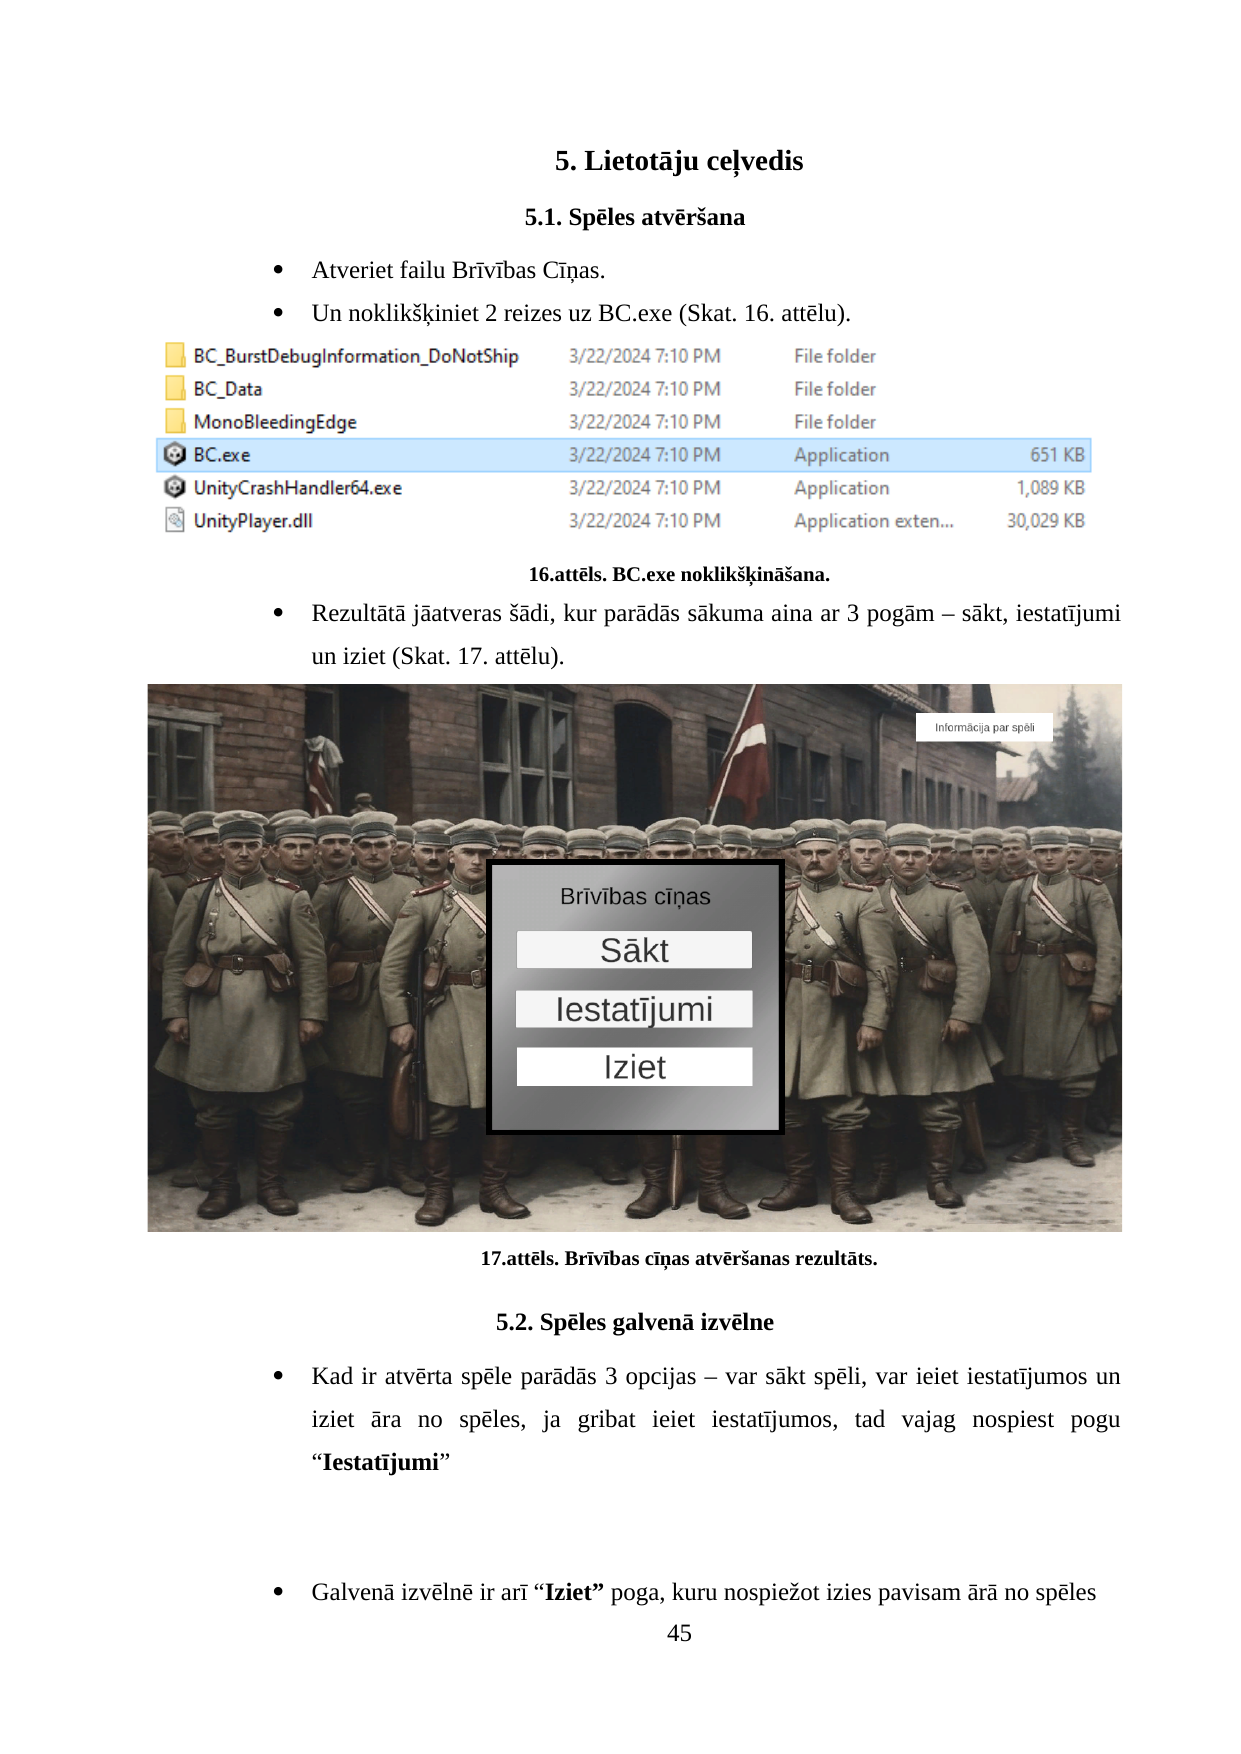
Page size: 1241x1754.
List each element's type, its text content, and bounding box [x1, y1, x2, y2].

subtitle 5.1. Spēles atvēršana [148, 202, 1122, 230]
text 16.attēls. BC.exe noklikšķināšana. [148, 562, 1122, 586]
subtitle 5.2. Spēles galvenā izvēlne [148, 1307, 1122, 1336]
list Atveriet failu Brīvības Cīņas. [274, 255, 1122, 284]
text 17.attēls. Brīvības cīņas atvēršanas rezultāts. [148, 1246, 1122, 1270]
picture [147, 684, 1123, 1232]
list Galvenā izvēlnē ir arī “Iziet” poga, kuru nospiežot izies pavisam ārā no spēles [274, 1577, 1122, 1606]
list Rezultātā jāatveras šādi, kur parādās sākuma aina ar 3 pogām – sākt, iestatījumi un iziet (Skat. 17. attēlu). [274, 598, 1122, 670]
list Un noklikšķiniet 2 reizes uz BC.exe (Skat. 16. attēlu). [274, 298, 1122, 327]
list Kad ir atvērta spēle parādās 3 opcijas – var sākt spēli, var ieiet iestatījumos un iziet āra no spēles, ja gribat ieiet iestatījumos, tad vajag nospiest pogu “Iestatījumi” [274, 1361, 1122, 1476]
picture [147, 341, 1109, 548]
subtitle 5. Lietotāju ceļvedis [148, 143, 1122, 177]
